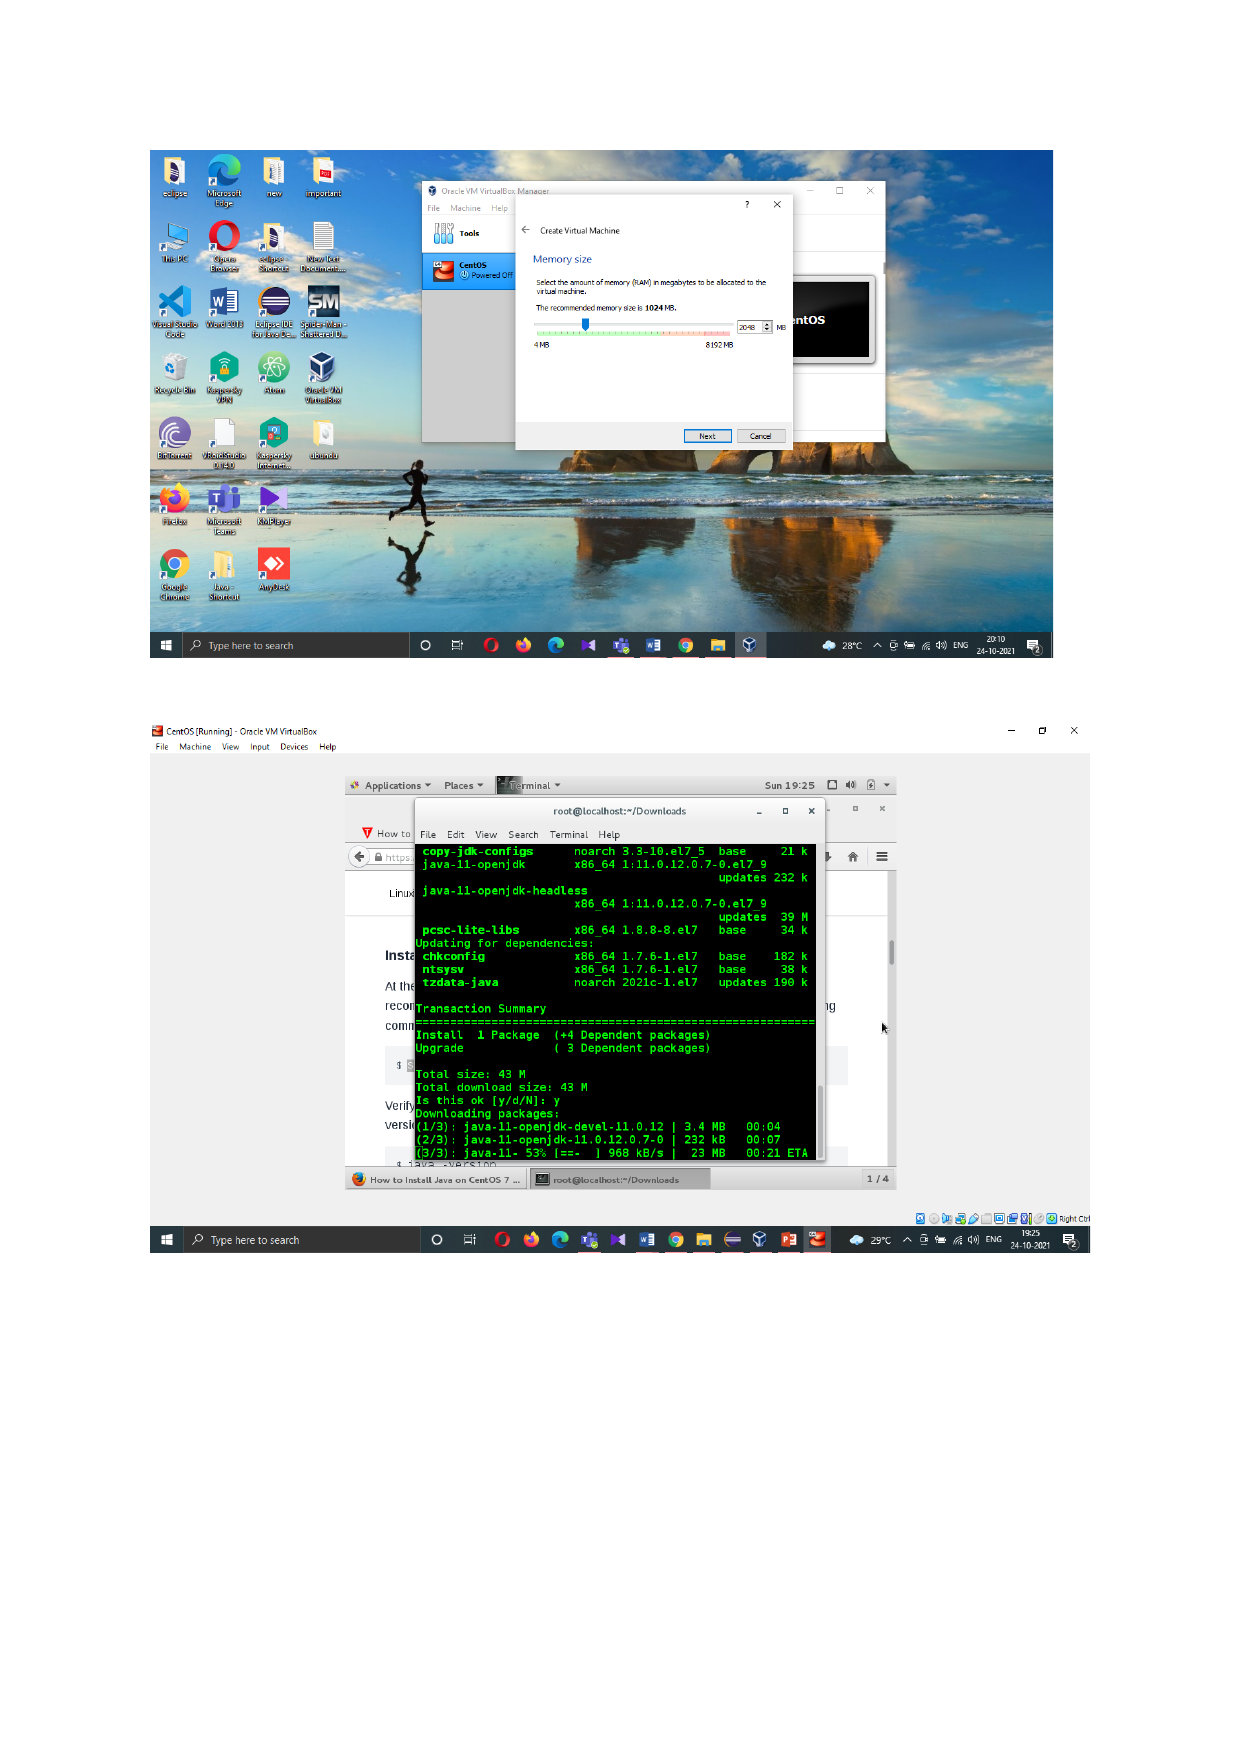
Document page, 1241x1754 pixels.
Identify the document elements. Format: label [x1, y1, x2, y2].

picture [150, 150, 1054, 658]
picture [150, 723, 1091, 1253]
